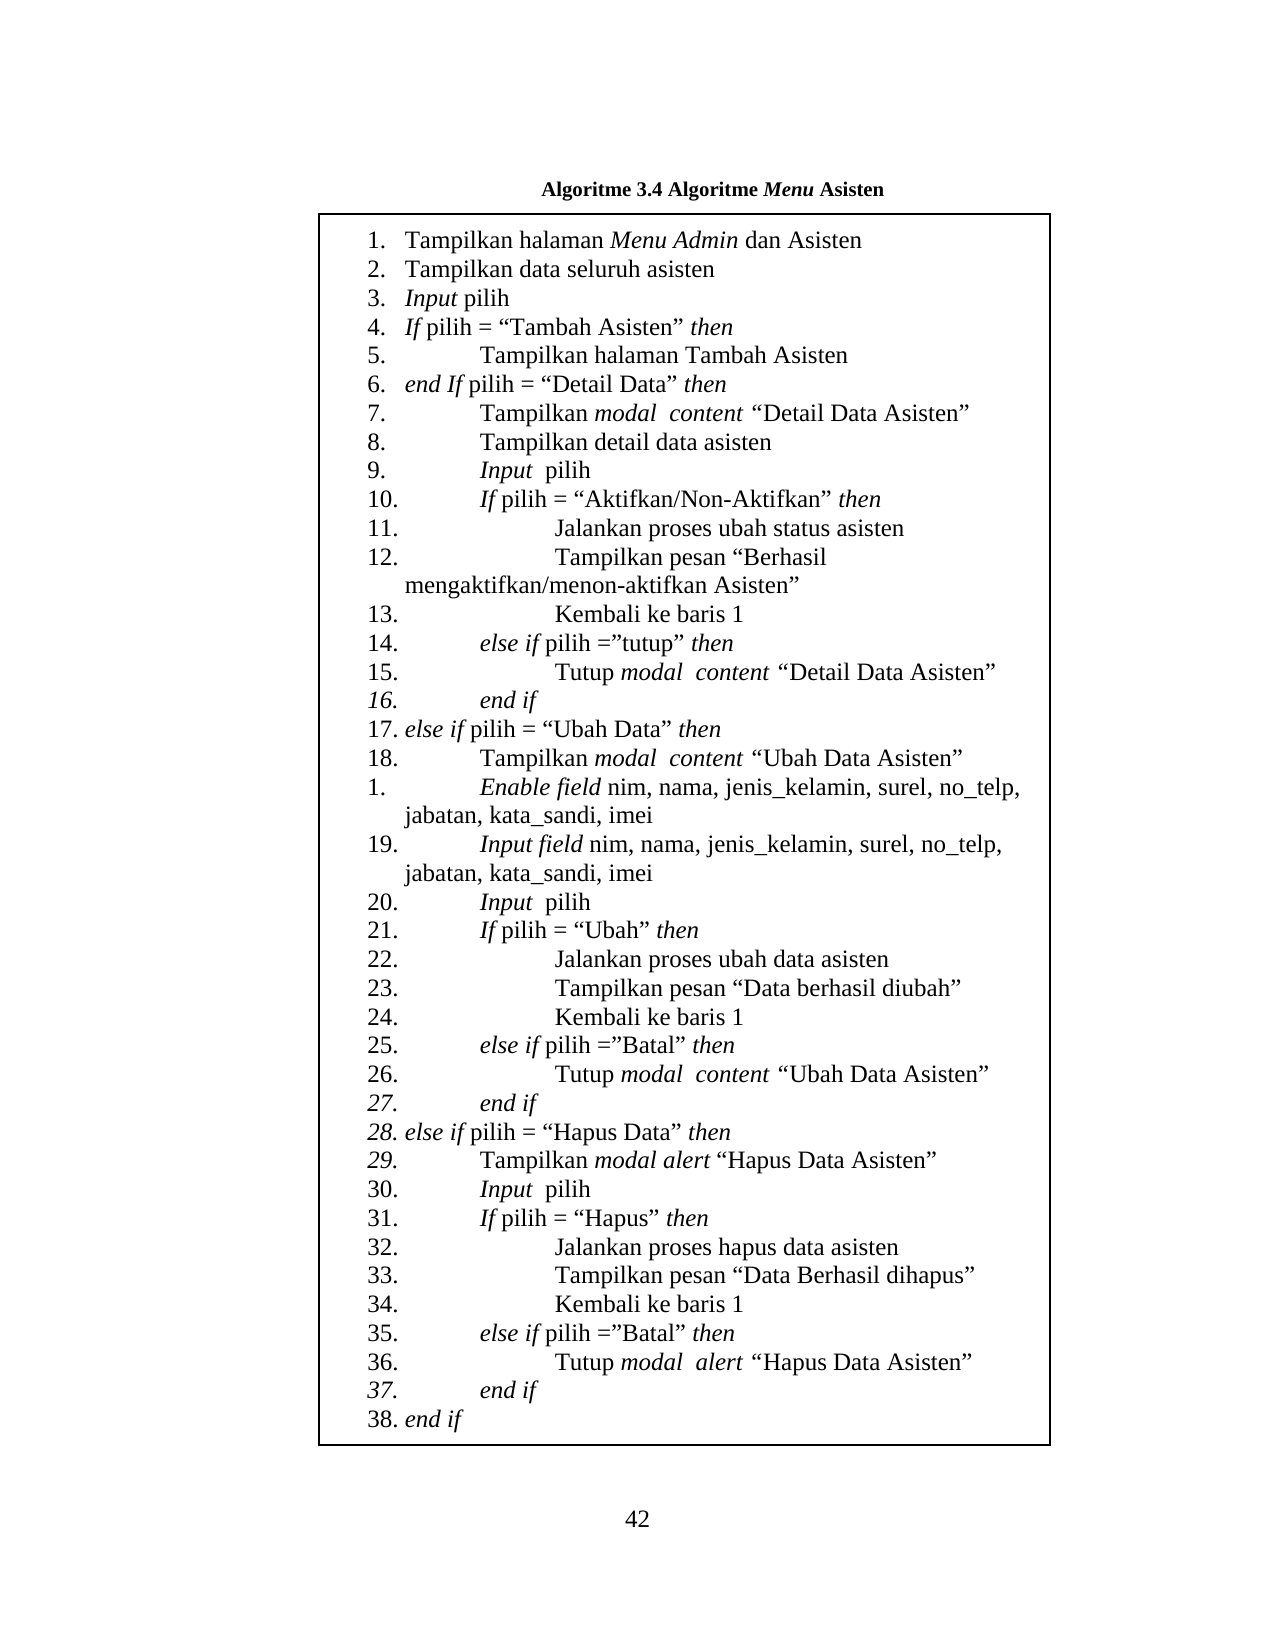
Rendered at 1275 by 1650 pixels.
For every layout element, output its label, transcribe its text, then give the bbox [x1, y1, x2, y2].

table_header Tampilkan halaman Menu Admin dan Asisten Tampilkan data seluruh asisten Input pilih If pilih = “Tambah Asisten” then Tampilkan halaman Tambah Asisten end If pilih = “Detail Data” then Tampilkan modal content “Detail Data Asisten” Tampilkan detail data asisten Input pilih If pilih = “Aktifkan/Non-Aktifkan” then Jalankan proses ubah status asisten Tampilkan pesan “Berhasil mengaktifkan/menon-aktifkan Asisten” Kembali ke baris 1 else if pilih =”tutup” then Tutup modal content “Detail Data Asisten” end if else if pilih = “Ubah Data” then Tampilkan modal content “Ubah Data Asisten” Enable field nim, nama, jenis_kelamin, surel, no_telp, jabatan, kata_sandi, imei Input field nim, nama, jenis_kelamin, surel, no_telp, jabatan, kata_sandi, imei Input pilih If pilih = “Ubah” then Jalankan proses ubah data asisten Tampilkan pesan “Data berhasil diubah” Kembali ke baris 1 else if pilih =”Batal” then Tutup modal content “Ubah Data Asisten” end if else if pilih = “Hapus Data” then Tampilkan modal alert “Hapus Data Asisten” Input pilih If pilih = “Hapus” then Jalankan proses hapus data asisten Tampilkan pesan “Data Berhasil dihapus” Kembali ke baris 1 else if pilih =”Batal” then Tutup modal alert “Hapus Data Asisten” end if end if [320, 215, 1049, 1443]
text Algoritme 3.4 Algoritme Menu Asisten [357, 177, 1068, 201]
